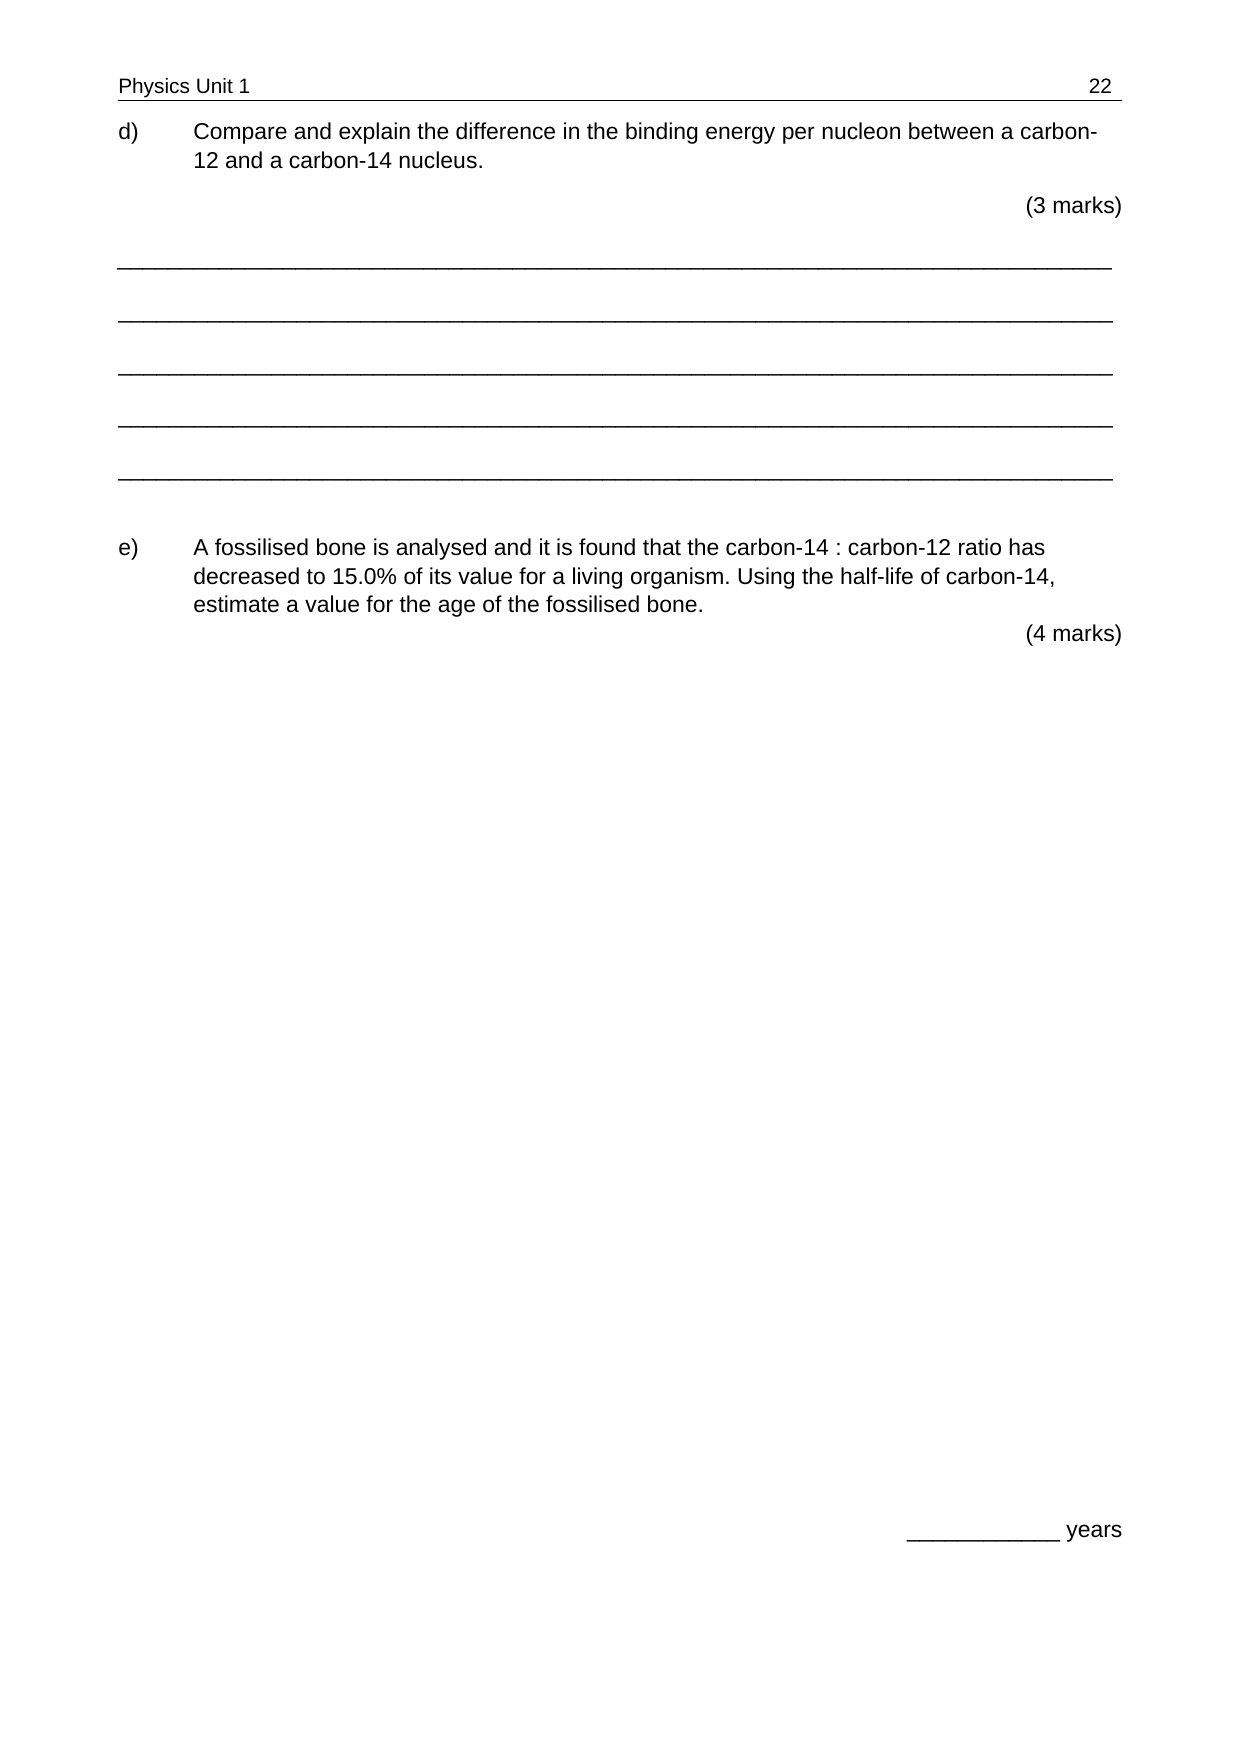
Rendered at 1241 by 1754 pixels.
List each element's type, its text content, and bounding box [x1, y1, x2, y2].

list ____________ years [118, 1516, 1122, 1542]
list (3 marks) [118, 192, 1122, 218]
list ______________________________________________________________________________________________________________________________________________________________________________________________________________________________________________________________________________________________________________________________________________________________________________________________________ [117, 244, 1122, 482]
list (4 marks) [118, 619, 1122, 646]
list A fossilised bone is analysed and it is found that the carbon-14 : carbon-12 ratio has decreased to 15.0% of its value for a living organism. Using the half-life of carbon-14, estimate a value for the age of the fossilised bone. [118, 534, 1122, 617]
list Compare and explain the difference in the binding energy per nucleon between a carbon-12 and a carbon-14 nucleus. [118, 118, 1122, 173]
